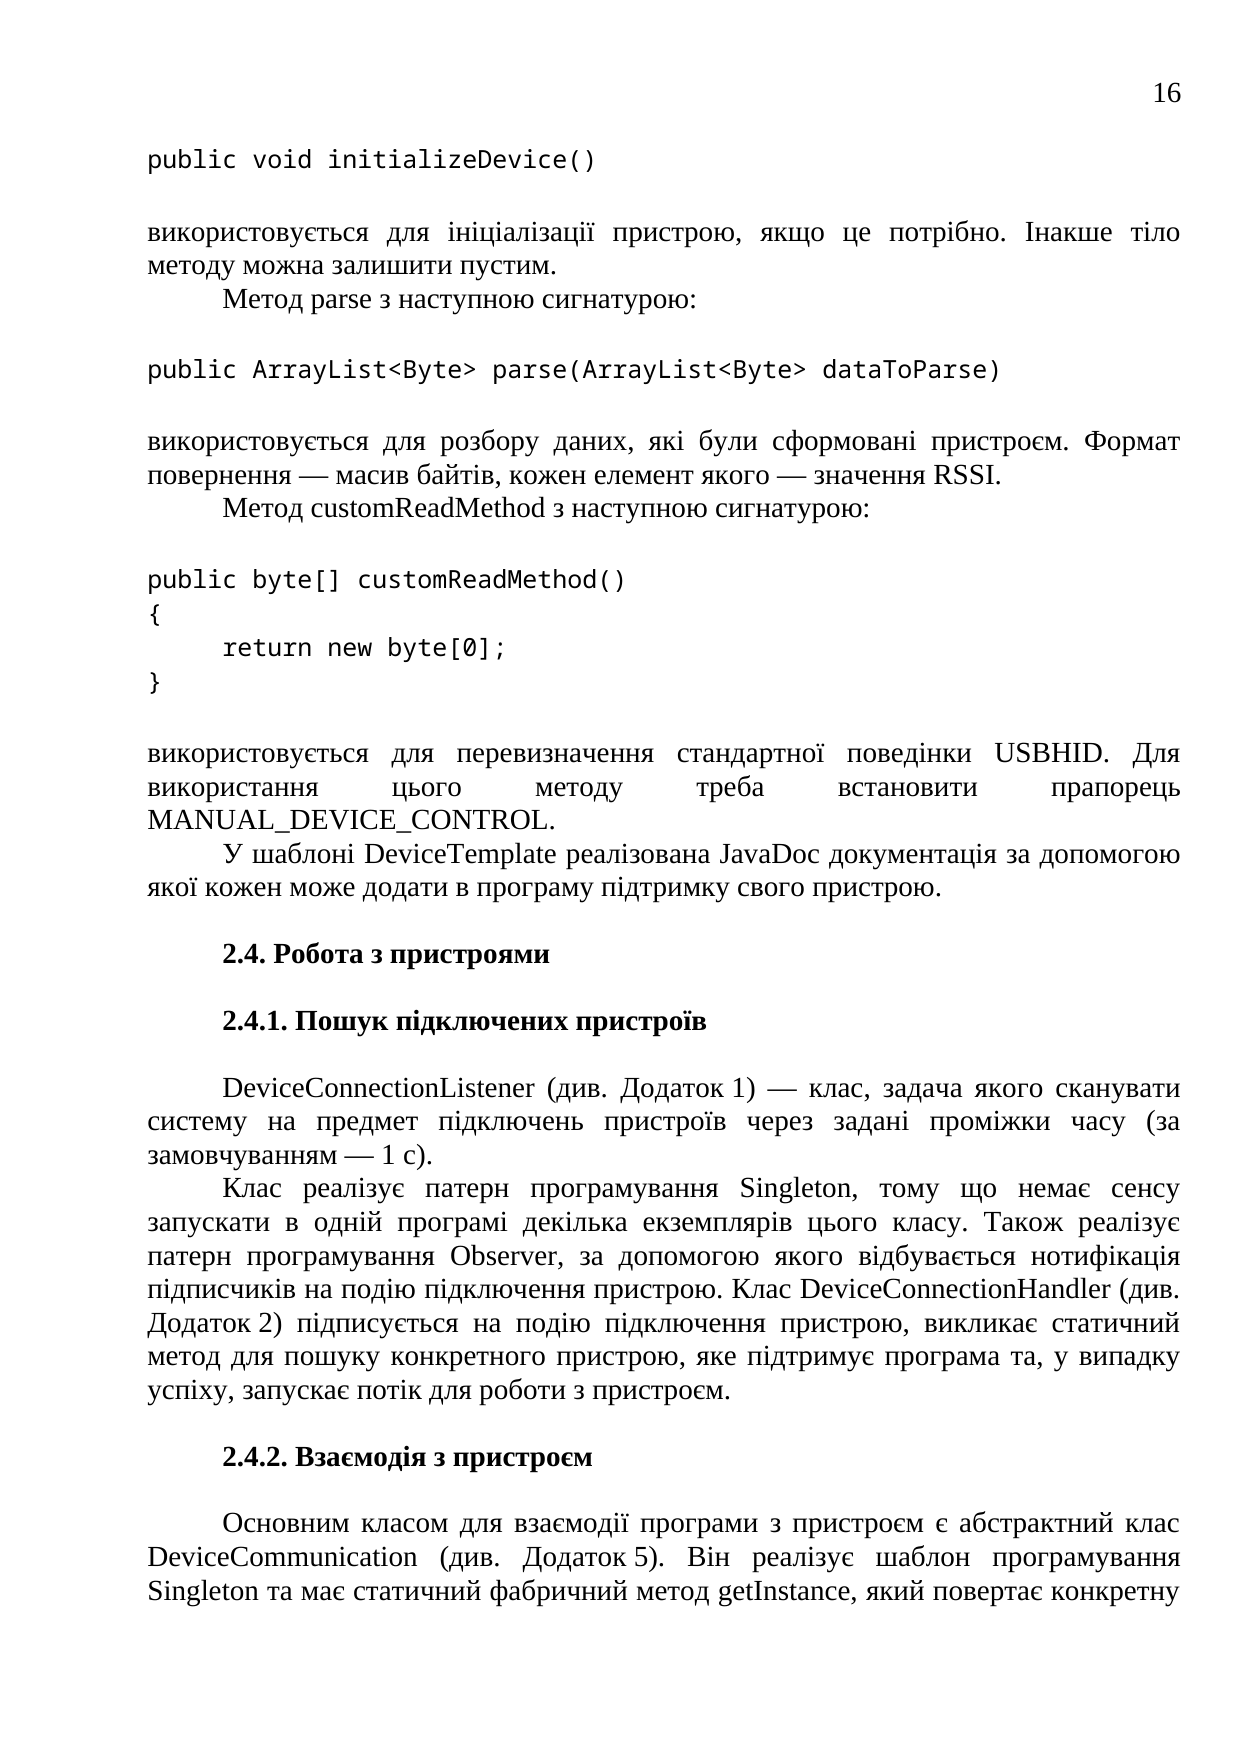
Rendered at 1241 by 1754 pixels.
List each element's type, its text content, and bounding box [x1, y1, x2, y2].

text public void initializeDevice() [147, 142, 1181, 176]
text Метод customReadMethod з наступною сигнатурою: [147, 490, 1181, 524]
text public ArrayList<Byte> parse(ArrayList<Byte> dataToParse) [147, 352, 1181, 386]
text } [147, 664, 1181, 698]
text У шаблоні DeviceTemplate реалізована JavaDoc документація за допомогою якої кожен може додати в програму підтримку свого пристрою. [147, 836, 1181, 903]
text Клас реалізує патерн програмування Singleton, тому що немає сенсу запускати в одній програмі декілька екземплярів цього класу. Також реалізує патерн програмування Observer, за допомогою якого відбувається нотифікація підписчиків на подію підключення пристрою. Клас DeviceConnectionHandler (див. додаток 2) підписується на подію підключення пристрою, викликає статичний метод для пошуку конкретного пристрою, яке підтримує програма та, у випадку успіху, запускає потік для роботи з пристроєм. [147, 1171, 1181, 1405]
text використовується для розбору даних, які були сформовані пристроєм. Формат повернення — масив байтів, кожен елемент якого — значення RSSI. [147, 423, 1181, 490]
text DeviceConnectionListener (див. додаток 1) — клас, задача якого сканувати систему на предмет підключень пристроїв через задані проміжки часу (за замовчуванням — 1 с). [147, 1070, 1181, 1171]
text Пошук підключених пристроїв [222, 1003, 1181, 1037]
text використовується для ініціалізації пристрою, якщо це потрібно. Інакше тіло методу можна залишити пустим. [147, 214, 1181, 281]
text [147, 1506, 1181, 1606]
text { [147, 596, 1181, 629]
text public byte[] customReadMethod() [147, 561, 1181, 596]
text return new byte[0]; [147, 629, 1181, 664]
text Взаємодія з пристроєм [222, 1439, 1181, 1472]
text Метод parse з наступною сигнатурою: [147, 281, 1181, 314]
text Робота з пристроями [222, 936, 1181, 970]
text використовується для перевизначення стандартної поведінки USBHID. Для використання цього методу треба встановити прапорець MANUAL_DEVICE_CONTROL. [147, 735, 1181, 836]
